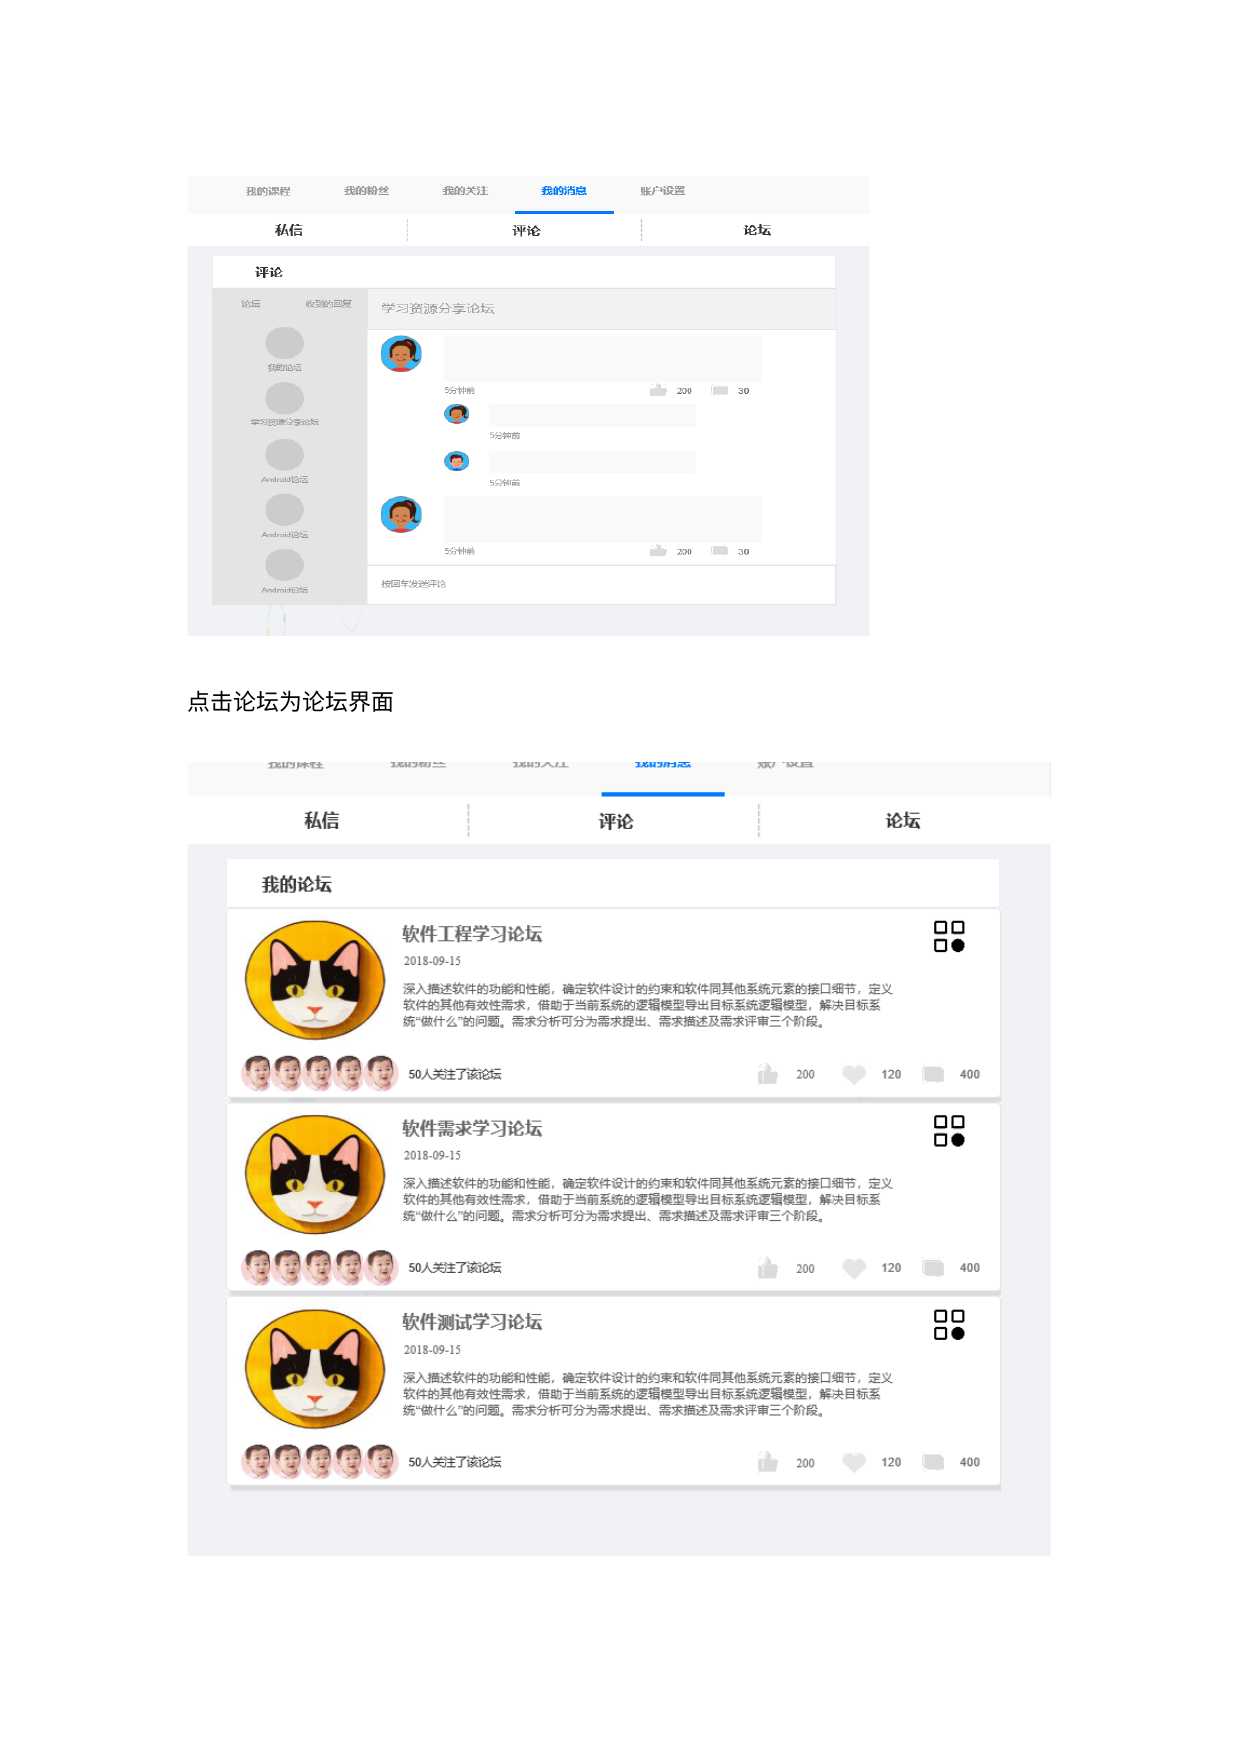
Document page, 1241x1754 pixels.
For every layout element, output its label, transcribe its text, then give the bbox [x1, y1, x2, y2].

picture [187, 176, 870, 636]
text 点击论坛为论坛界面 [187, 668, 1053, 733]
picture [187, 762, 1053, 1556]
